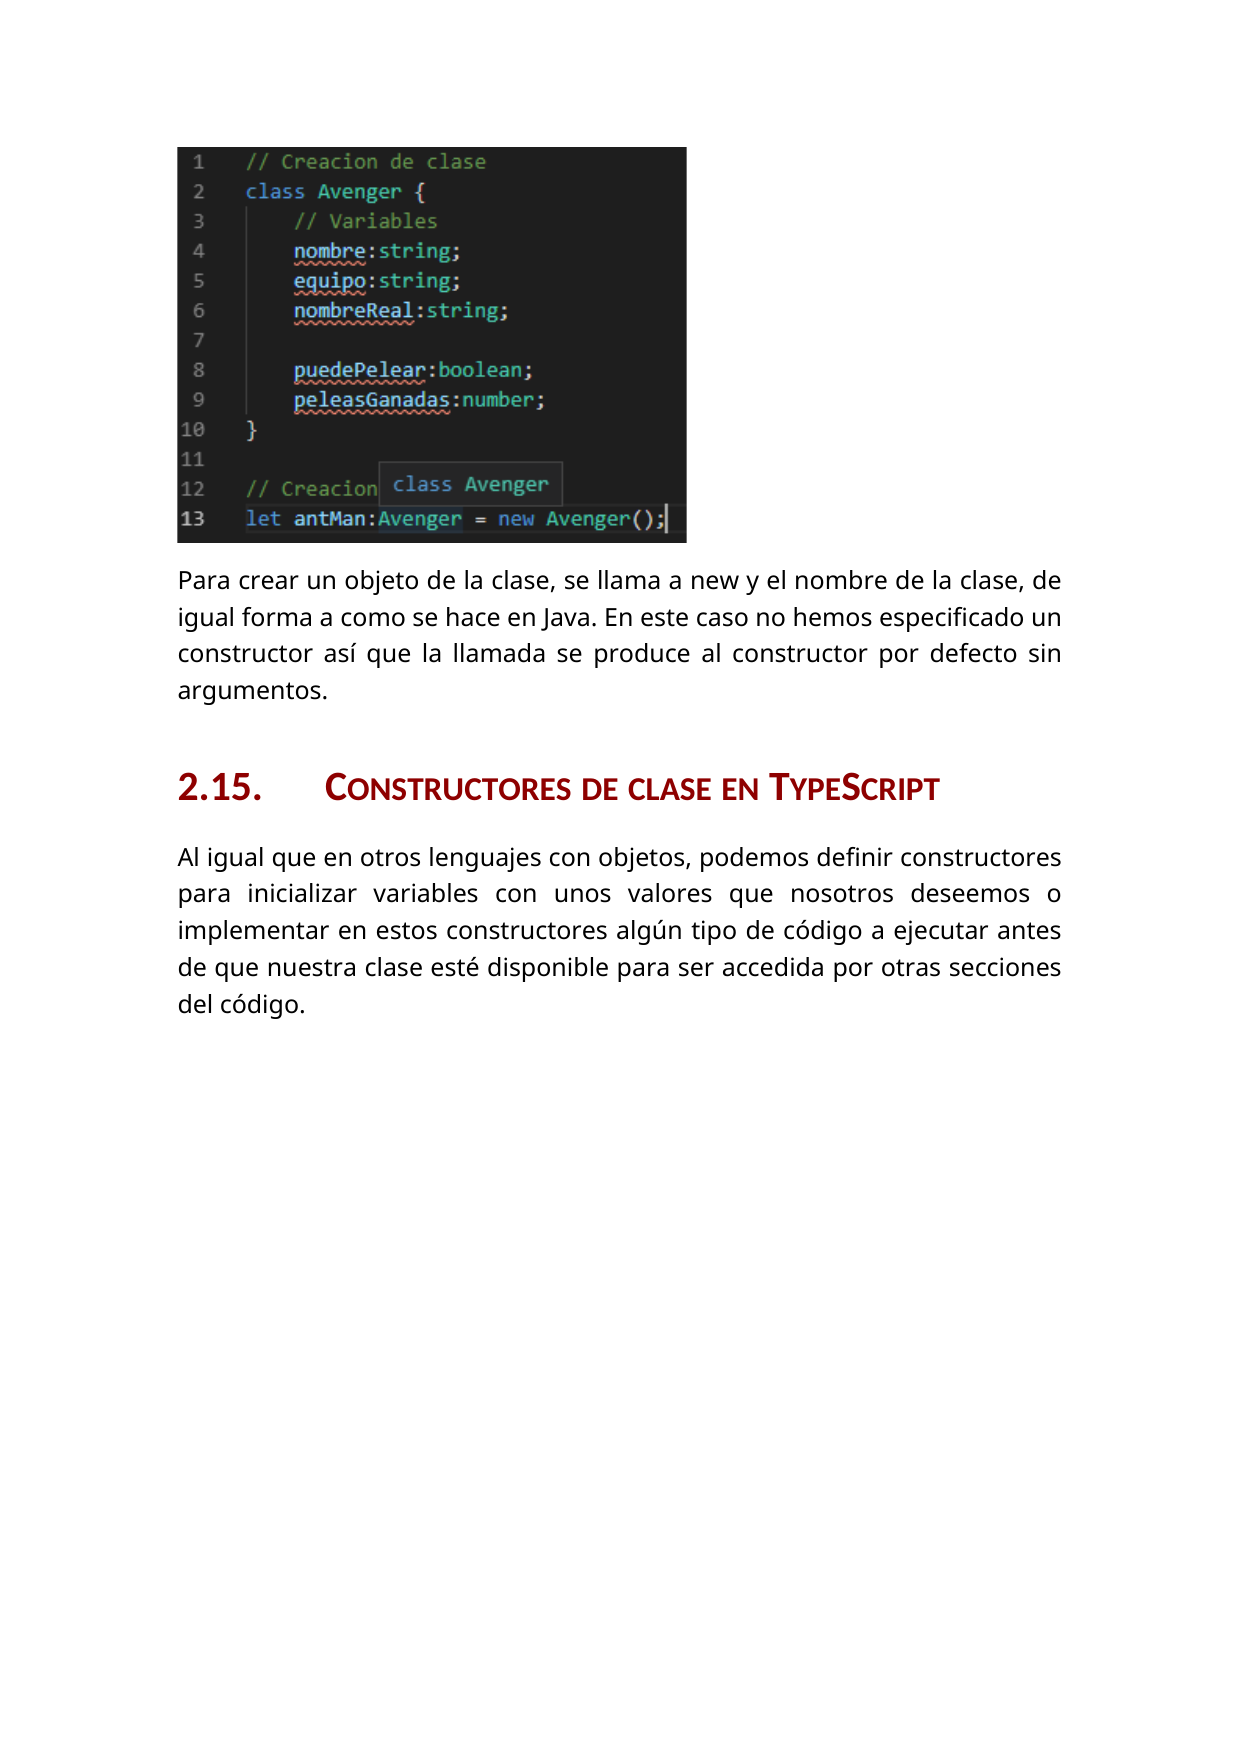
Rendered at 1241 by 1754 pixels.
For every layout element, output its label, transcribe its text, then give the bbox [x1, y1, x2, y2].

subtitle Constructores de clase en TypeScript [177, 759, 1063, 810]
text Al igual que en otros lenguajes con objetos, podemos definir constructores para inicializar variables con unos valores que nosotros deseemos o implementar en estos constructores algún tipo de código a ejecutar antes de que nuestra clase esté disponible para ser accedida por otras secciones del código. [177, 839, 1063, 1021]
text Para crear un objeto de la clase, se llama a new y el nombre de la clase, de igual forma a como se hace en Java. En este caso no hemos especificado un constructor así que la llamada se produce al constructor por defecto sin argumentos. [177, 562, 1063, 707]
picture [177, 147, 687, 543]
